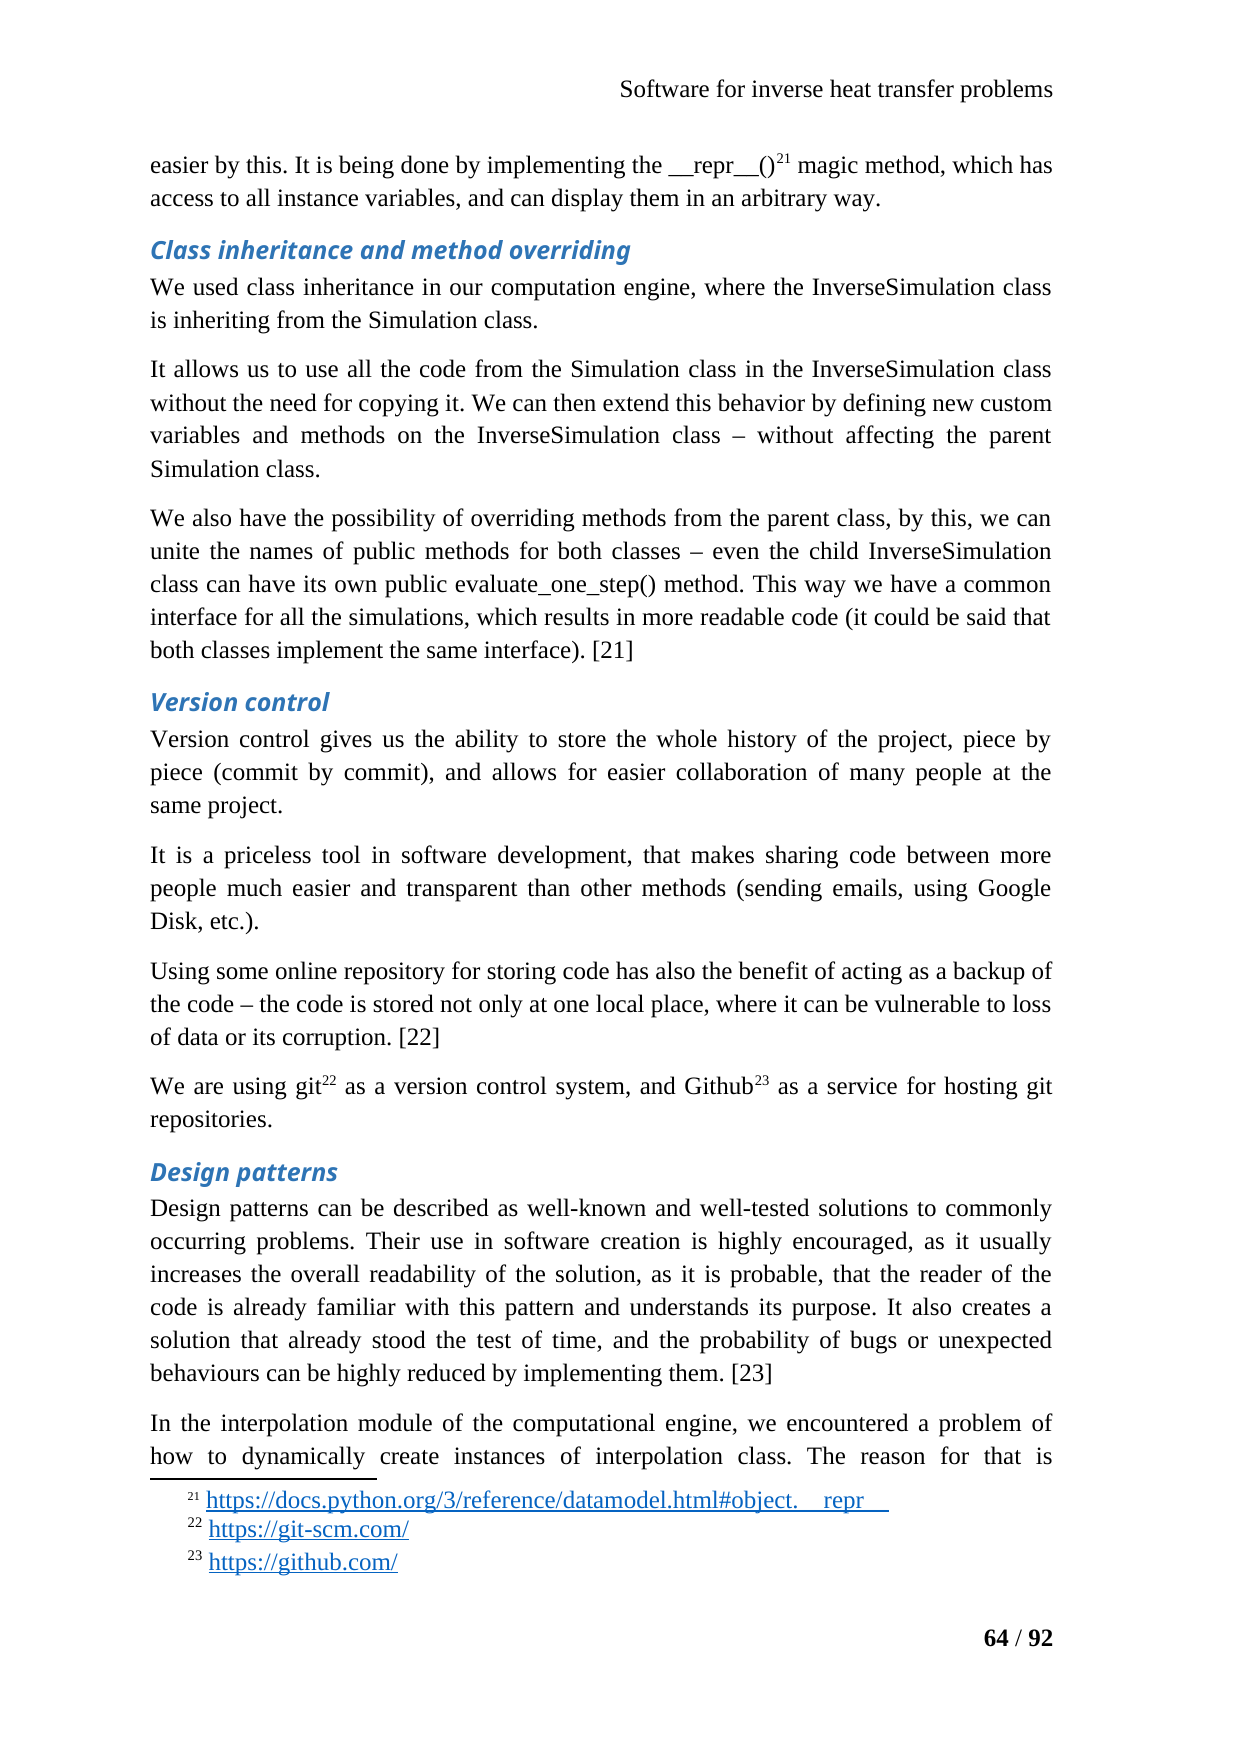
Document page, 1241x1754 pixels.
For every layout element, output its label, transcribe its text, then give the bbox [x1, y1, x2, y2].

text We also have the possibility of overriding methods from the parent class, by this, we can unite the names of public methods for both classes – even the child InverseSimulation class can have its own public evaluate_one_step() method. This way we have a common interface for all the simulations, which results in more readable code (it could be said that both classes implement the same interface). [21] [150, 503, 1053, 664]
text It allows us to use all the code from the Simulation class in the InverseSimulation class without the need for copying it. We can then extend this behavior by defining new custom variables and methods on the InverseSimulation class – without affecting the parent Simulation class. [150, 354, 1053, 482]
subtitle Design patterns [150, 1154, 1053, 1188]
text We used class inheritance in our computation engine, where the InverseSimulation class is inheriting from the Simulation class. [150, 272, 1053, 334]
text Version control gives us the ability to store the whole history of the project, piece by piece (commit by commit), and allows for easier collaboration of many people at the same project. [150, 724, 1053, 819]
subtitle Version control [150, 685, 1053, 719]
text It is a priceless tool in software development, that makes sharing code between more people much easier and transparent than other methods (sending emails, using Google Disk, etc.). [150, 840, 1053, 935]
text Using some online repository for storing code has also the benefit of acting as a backup of the code – the code is stored not only at one local place, where it can be vulnerable to loss of data or its corruption. [22] [150, 956, 1053, 1051]
text Design patterns can be described as well-known and well-tested solutions to commonly occurring problems. Their use in software creation is highly encouraged, as it usually increases the overall readability of the solution, as it is probable, that the reader of the code is already familiar with this pattern and understands its purpose. It also creates a solution that already stood the test of time, and the probability of bugs or unexpected behaviours can be highly reduced by implementing them. [23] [150, 1193, 1053, 1387]
text We are using git as a version control system, and Github as a service for hosting git repositories. [150, 1071, 1053, 1133]
subtitle Class inheritance and method overriding [150, 233, 1053, 267]
